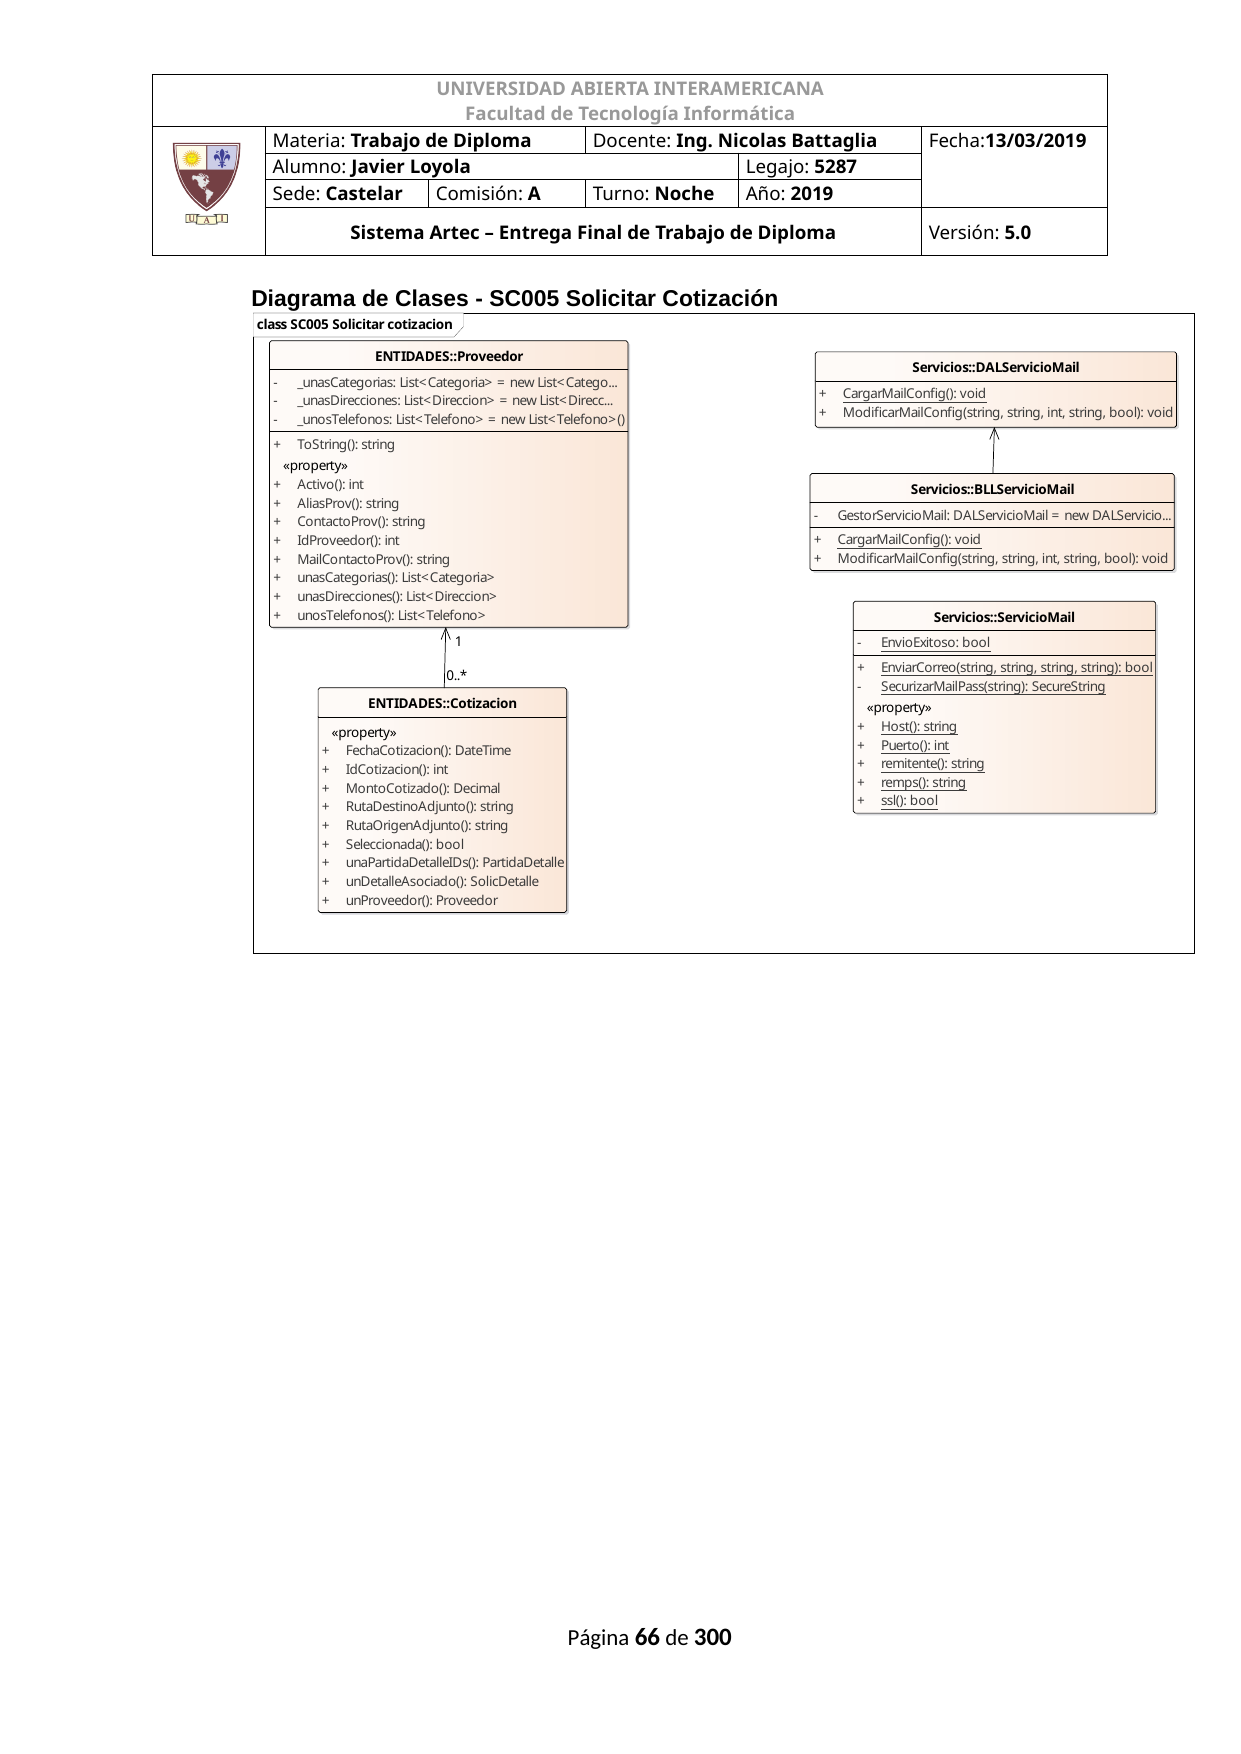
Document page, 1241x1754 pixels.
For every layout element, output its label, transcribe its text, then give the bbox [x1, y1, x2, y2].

picture [157, 136, 257, 228]
text Diagrama de Clases - SC005 Solicitar Cotización [177, 284, 1122, 311]
